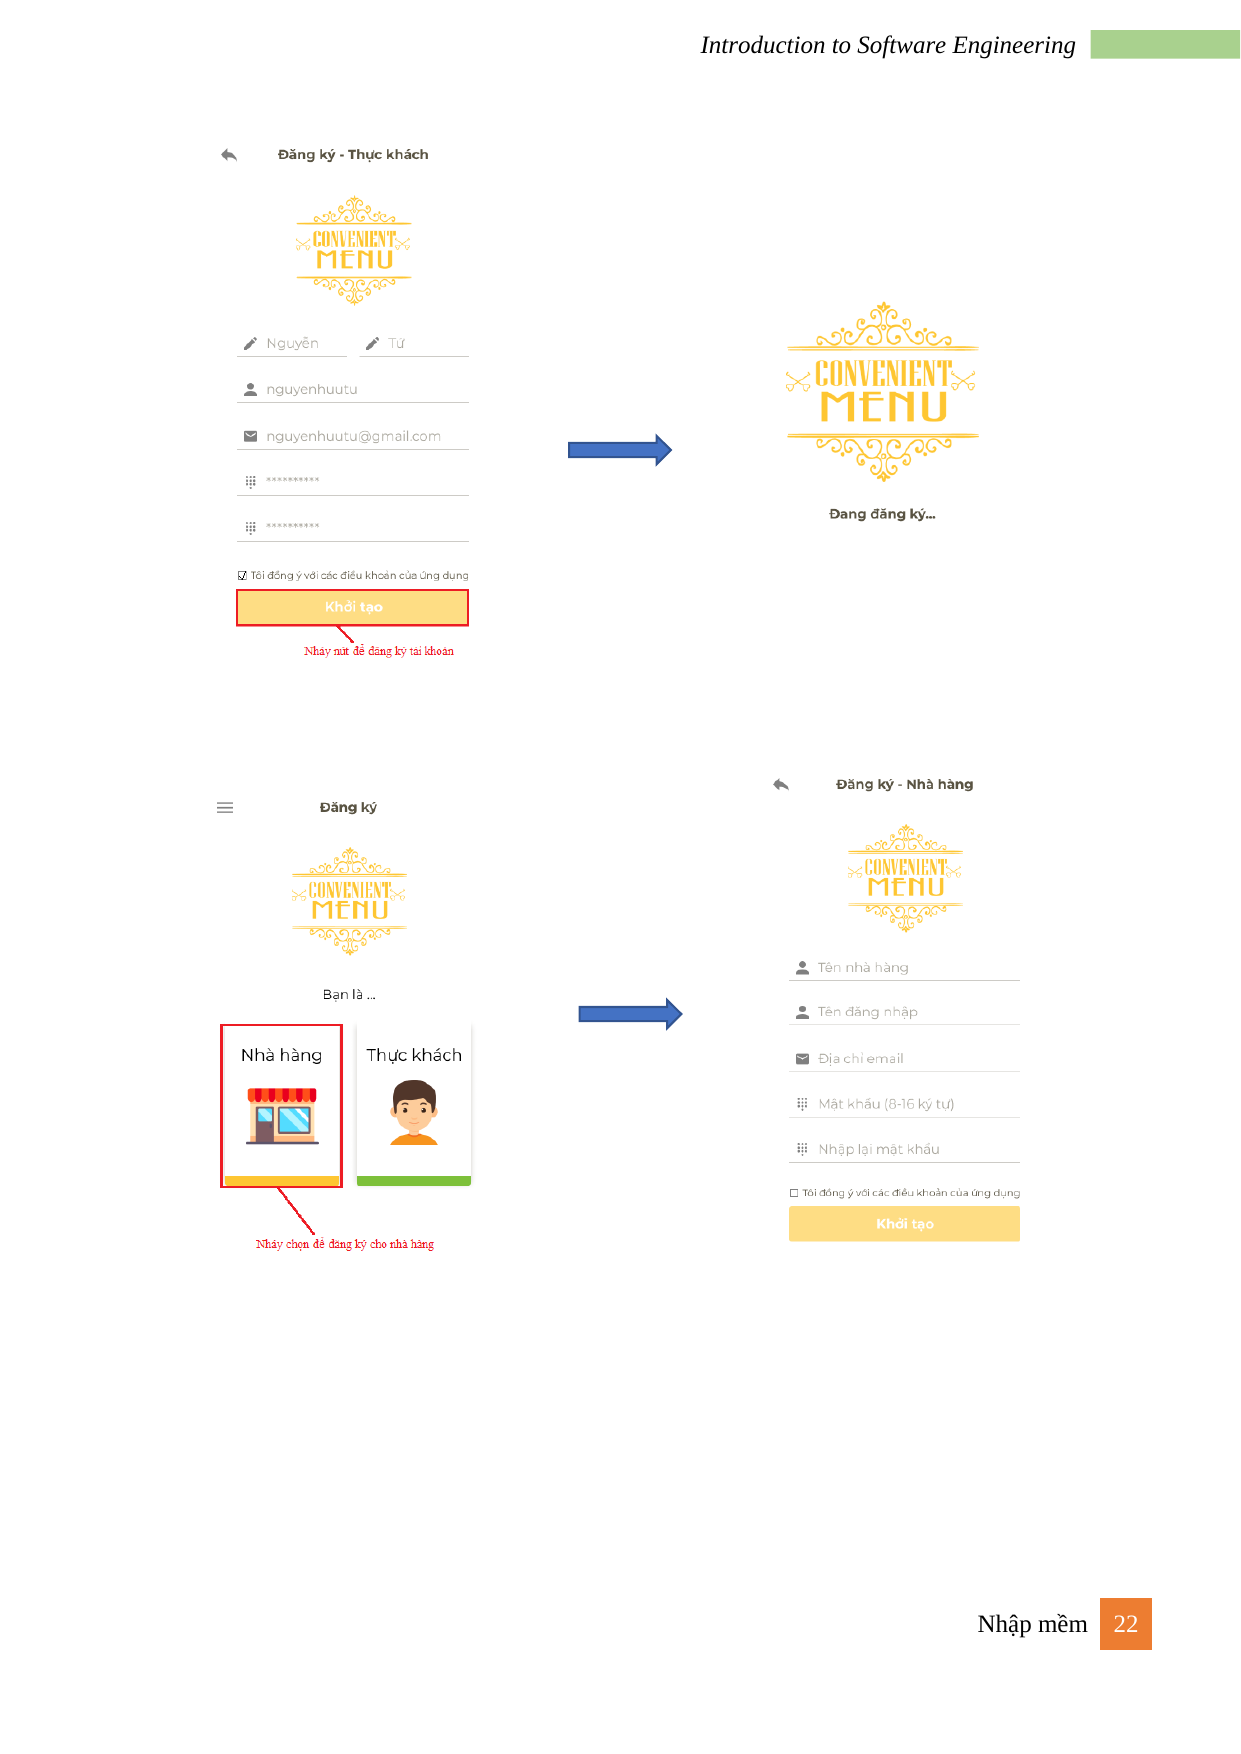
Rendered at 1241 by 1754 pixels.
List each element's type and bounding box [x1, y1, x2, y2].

picture [734, 150, 1030, 675]
picture [756, 762, 1052, 1288]
picture [204, 132, 500, 668]
picture [200, 786, 496, 1311]
